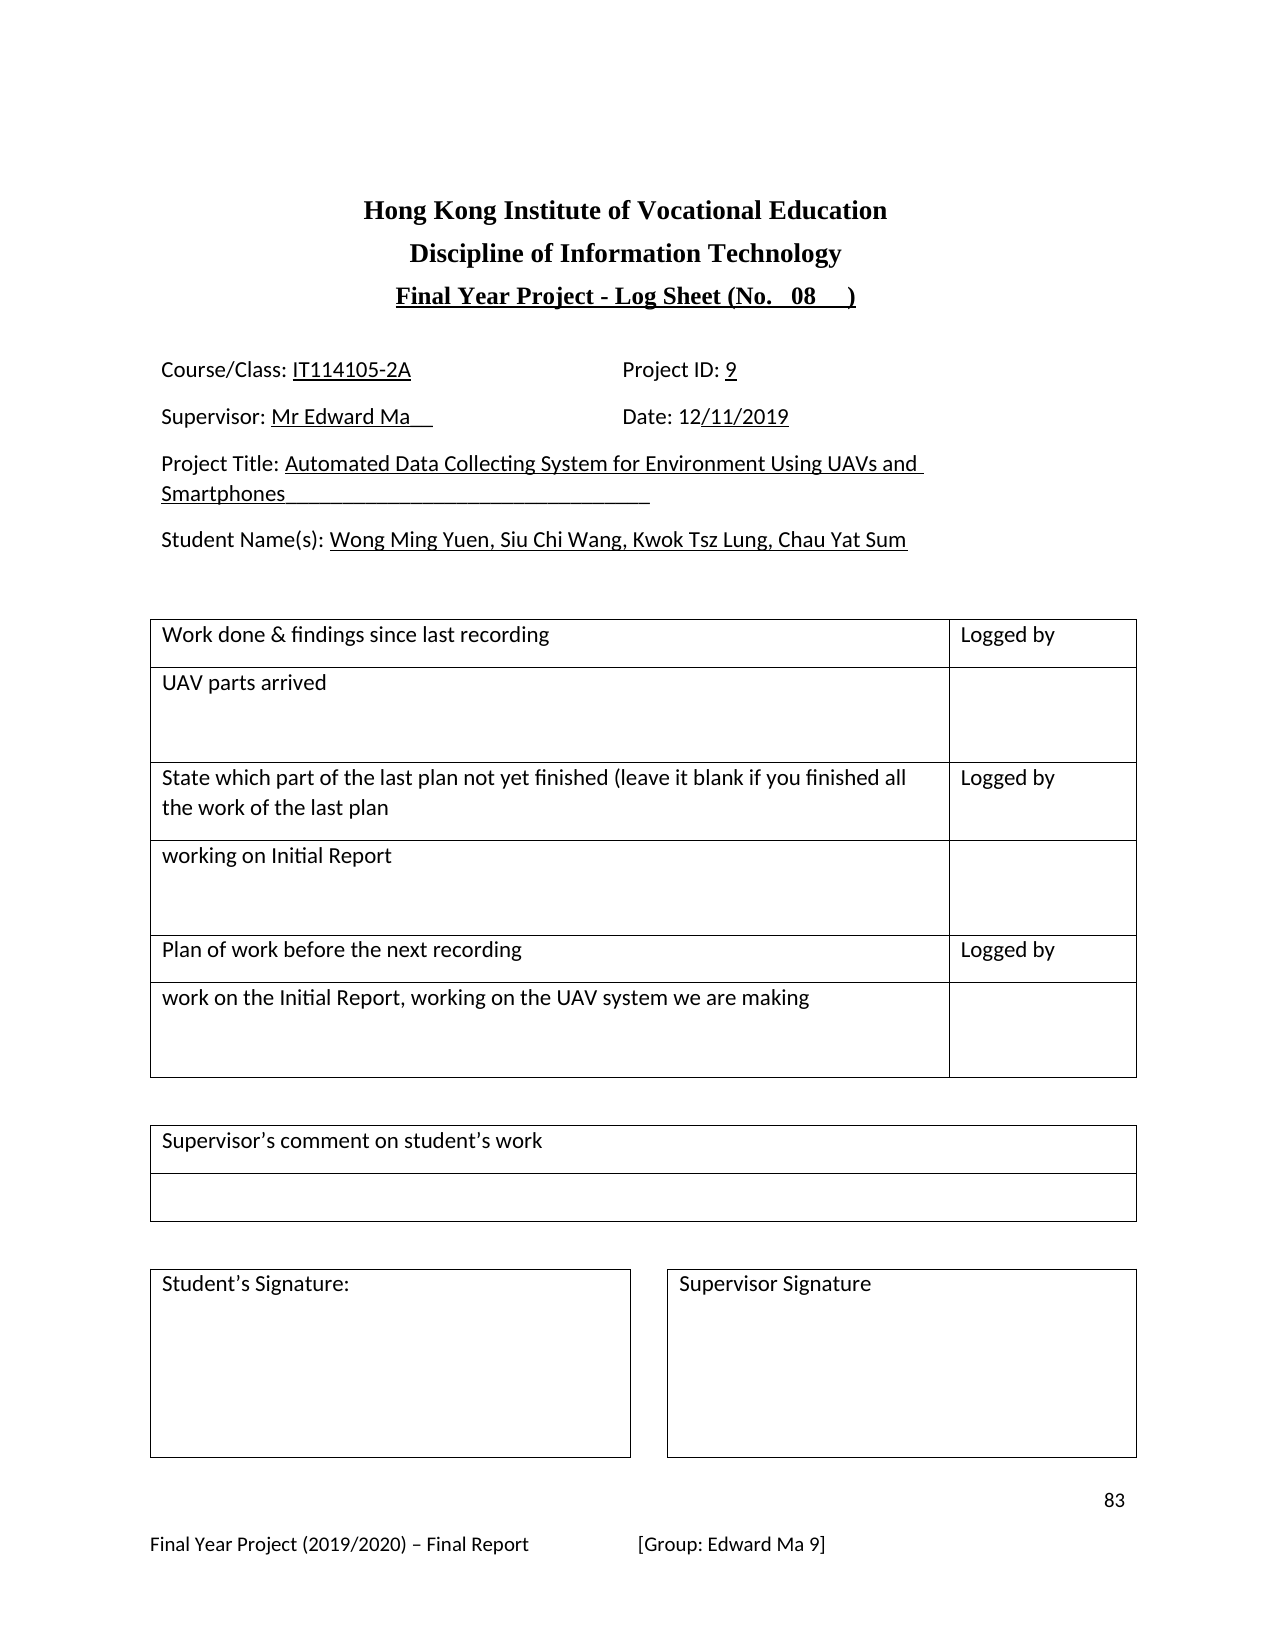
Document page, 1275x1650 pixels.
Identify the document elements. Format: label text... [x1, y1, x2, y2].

table_cell Logged by [950, 936, 1136, 982]
table_cell work on the Initial Report, working on the UAV system we are making [151, 983, 949, 1077]
table_header Work done & findings since last recording [151, 620, 949, 667]
text Discipline of Information Technology [150, 238, 1101, 269]
table_cell working on Initial Report [151, 841, 949, 934]
table_cell [950, 668, 1136, 762]
table_cell Supervisor: Mr Edward Ma__ [150, 402, 611, 449]
table_cell Logged by [950, 763, 1136, 840]
table_header Project ID: 9 [611, 355, 1072, 402]
table_header Logged by [950, 620, 1136, 667]
table_header Supervisor’s comment on student’s work [151, 1126, 1136, 1173]
table_cell State which part of the last plan not yet finished (leave it blank if you finished all the work of the last plan [151, 763, 949, 840]
table_cell [151, 1174, 1136, 1221]
table_cell Student Name(s): Wong Ming Yuen, Siu Chi Wang, Kwok Tsz Lung, Chau Yat Sum [150, 526, 1072, 572]
table_header Course/Class: IT114105-2A [150, 355, 611, 402]
table_header Supervisor Signature [668, 1270, 1136, 1457]
table_header [631, 1269, 667, 1457]
text Final Year Project - Log Sheet (No. 08 ) [150, 281, 1101, 310]
table_cell Date: 12/11/2019 [611, 402, 1072, 449]
table_cell [950, 983, 1136, 1077]
table_cell Plan of work before the next recording [151, 936, 949, 982]
text Hong Kong Institute of Vocational Education [150, 194, 1101, 225]
table_cell UAV parts arrived [151, 668, 949, 762]
table_cell Project Title: Automated Data Collecting System for Environment Using UAVs and Smartphones________________________________ [150, 449, 1072, 526]
table_cell [950, 841, 1136, 934]
table_header Student’s Signature: [151, 1270, 630, 1457]
